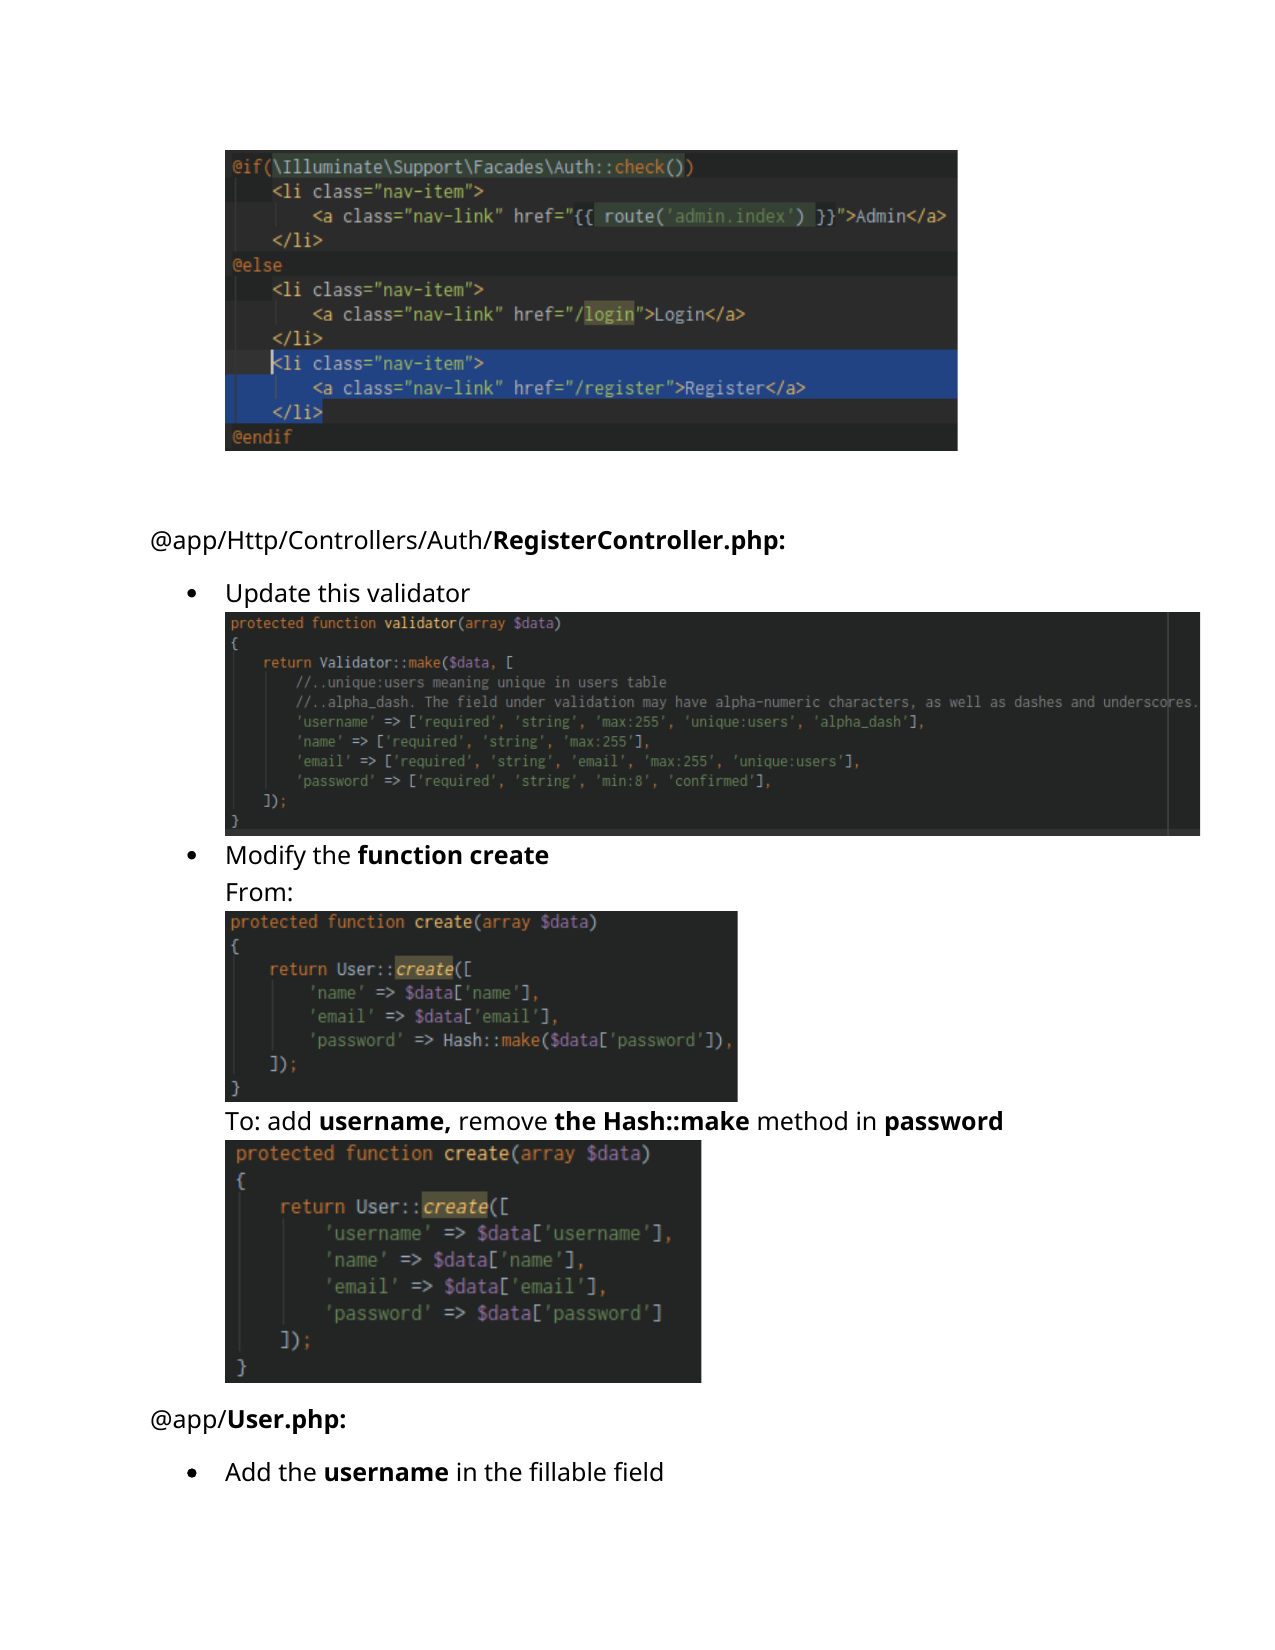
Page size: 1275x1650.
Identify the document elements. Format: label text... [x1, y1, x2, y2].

picture [225, 612, 1200, 836]
text @app/User.php: [150, 1402, 1125, 1436]
text @app/Http/Controllers/Auth/RegisterController.php: [150, 523, 1125, 557]
picture [225, 911, 738, 1102]
list Modify the function create [187, 837, 1125, 871]
picture [225, 150, 958, 451]
list From: [225, 874, 1125, 908]
list Add the username in the fillable field [187, 1455, 1125, 1489]
list To: add username, remove the Hash::make method in password [225, 1104, 1125, 1138]
picture [225, 1140, 702, 1383]
list Update this validator [187, 576, 1125, 610]
